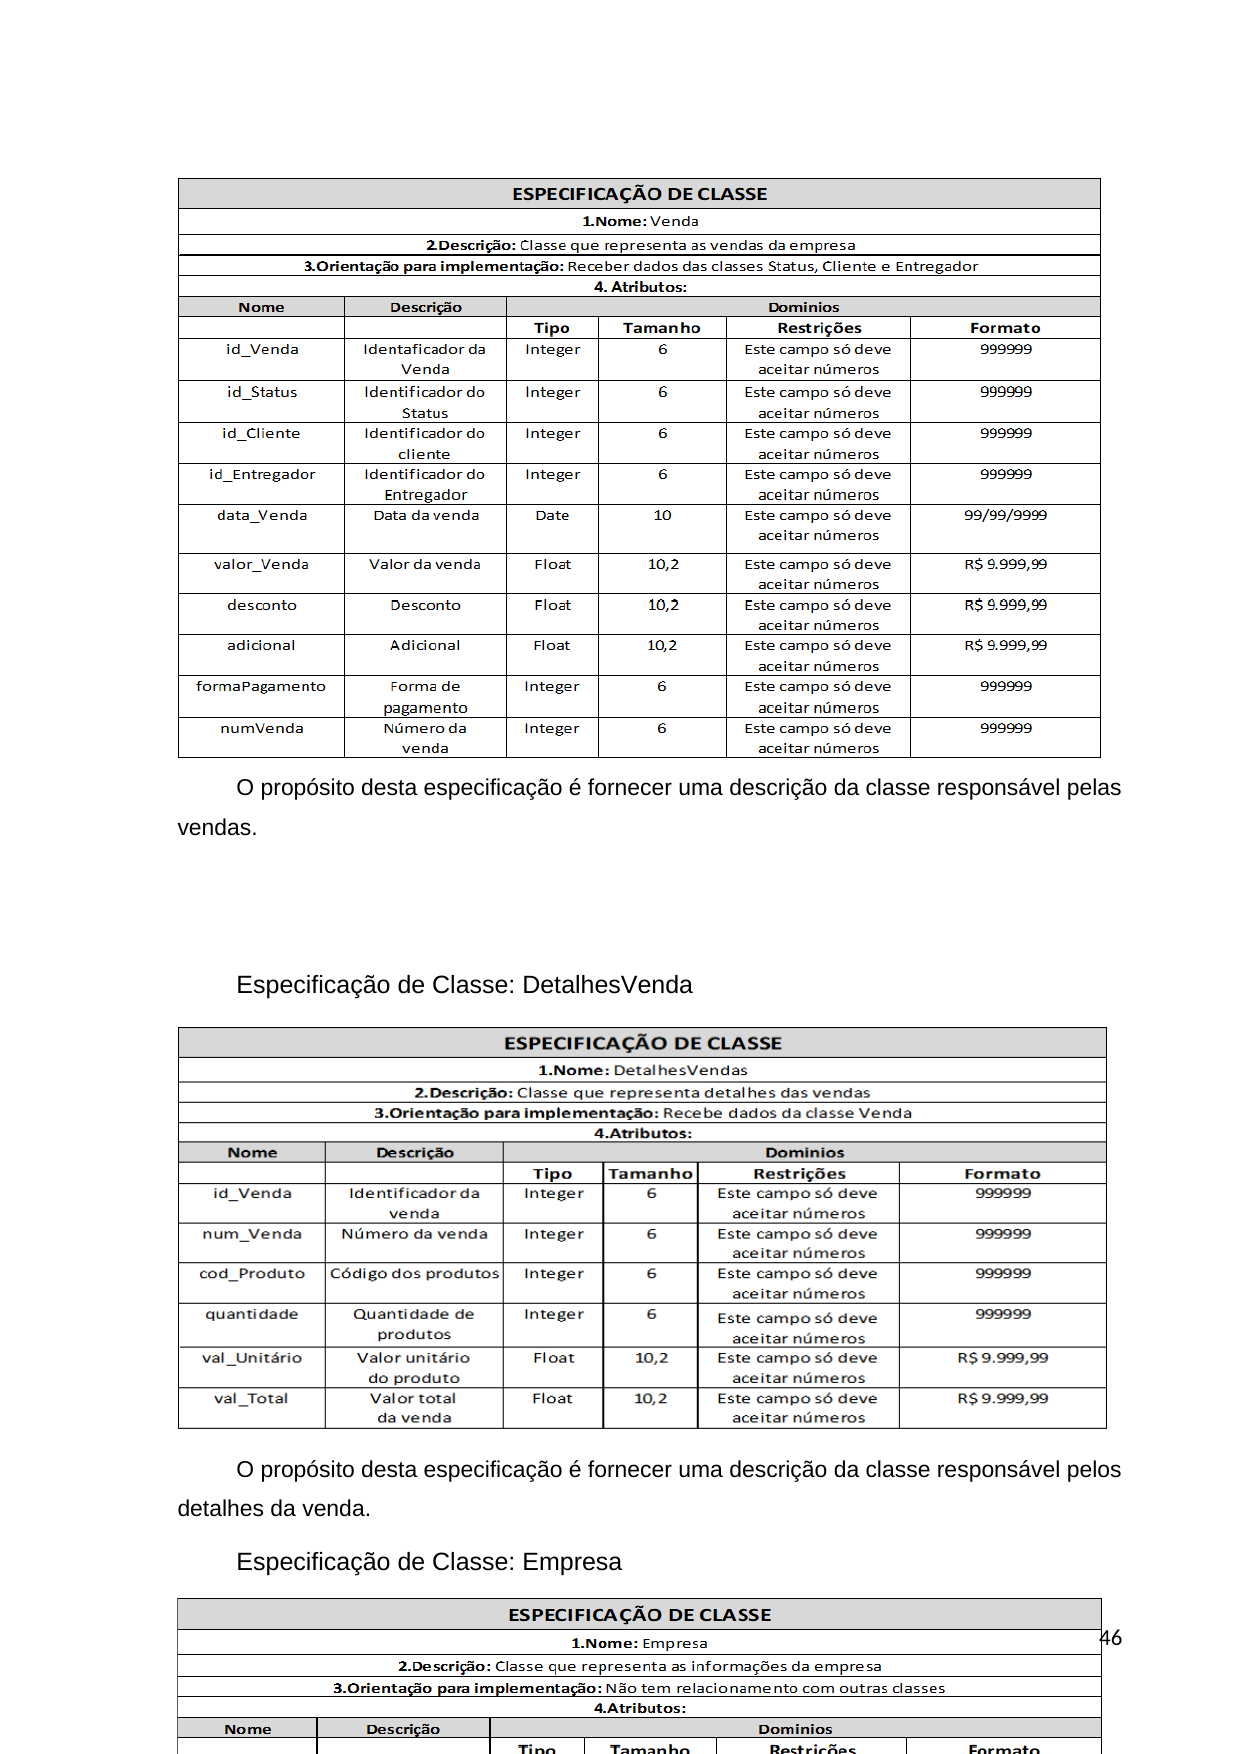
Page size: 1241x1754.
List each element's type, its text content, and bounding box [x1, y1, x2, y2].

text O propósito desta especificação é fornecer uma descrição da classe responsável pelas vendas. [177, 774, 1122, 840]
text O propósito desta especificação é fornecer uma descrição da classe responsável pelos detalhes da venda. [177, 1456, 1122, 1522]
picture [178, 178, 1122, 761]
text Especificação de Classe: DetalhesVenda [177, 970, 1122, 998]
text Especificação de Classe: Empresa [177, 1547, 1122, 1576]
picture [178, 1027, 1108, 1430]
picture [177, 1598, 1123, 1754]
